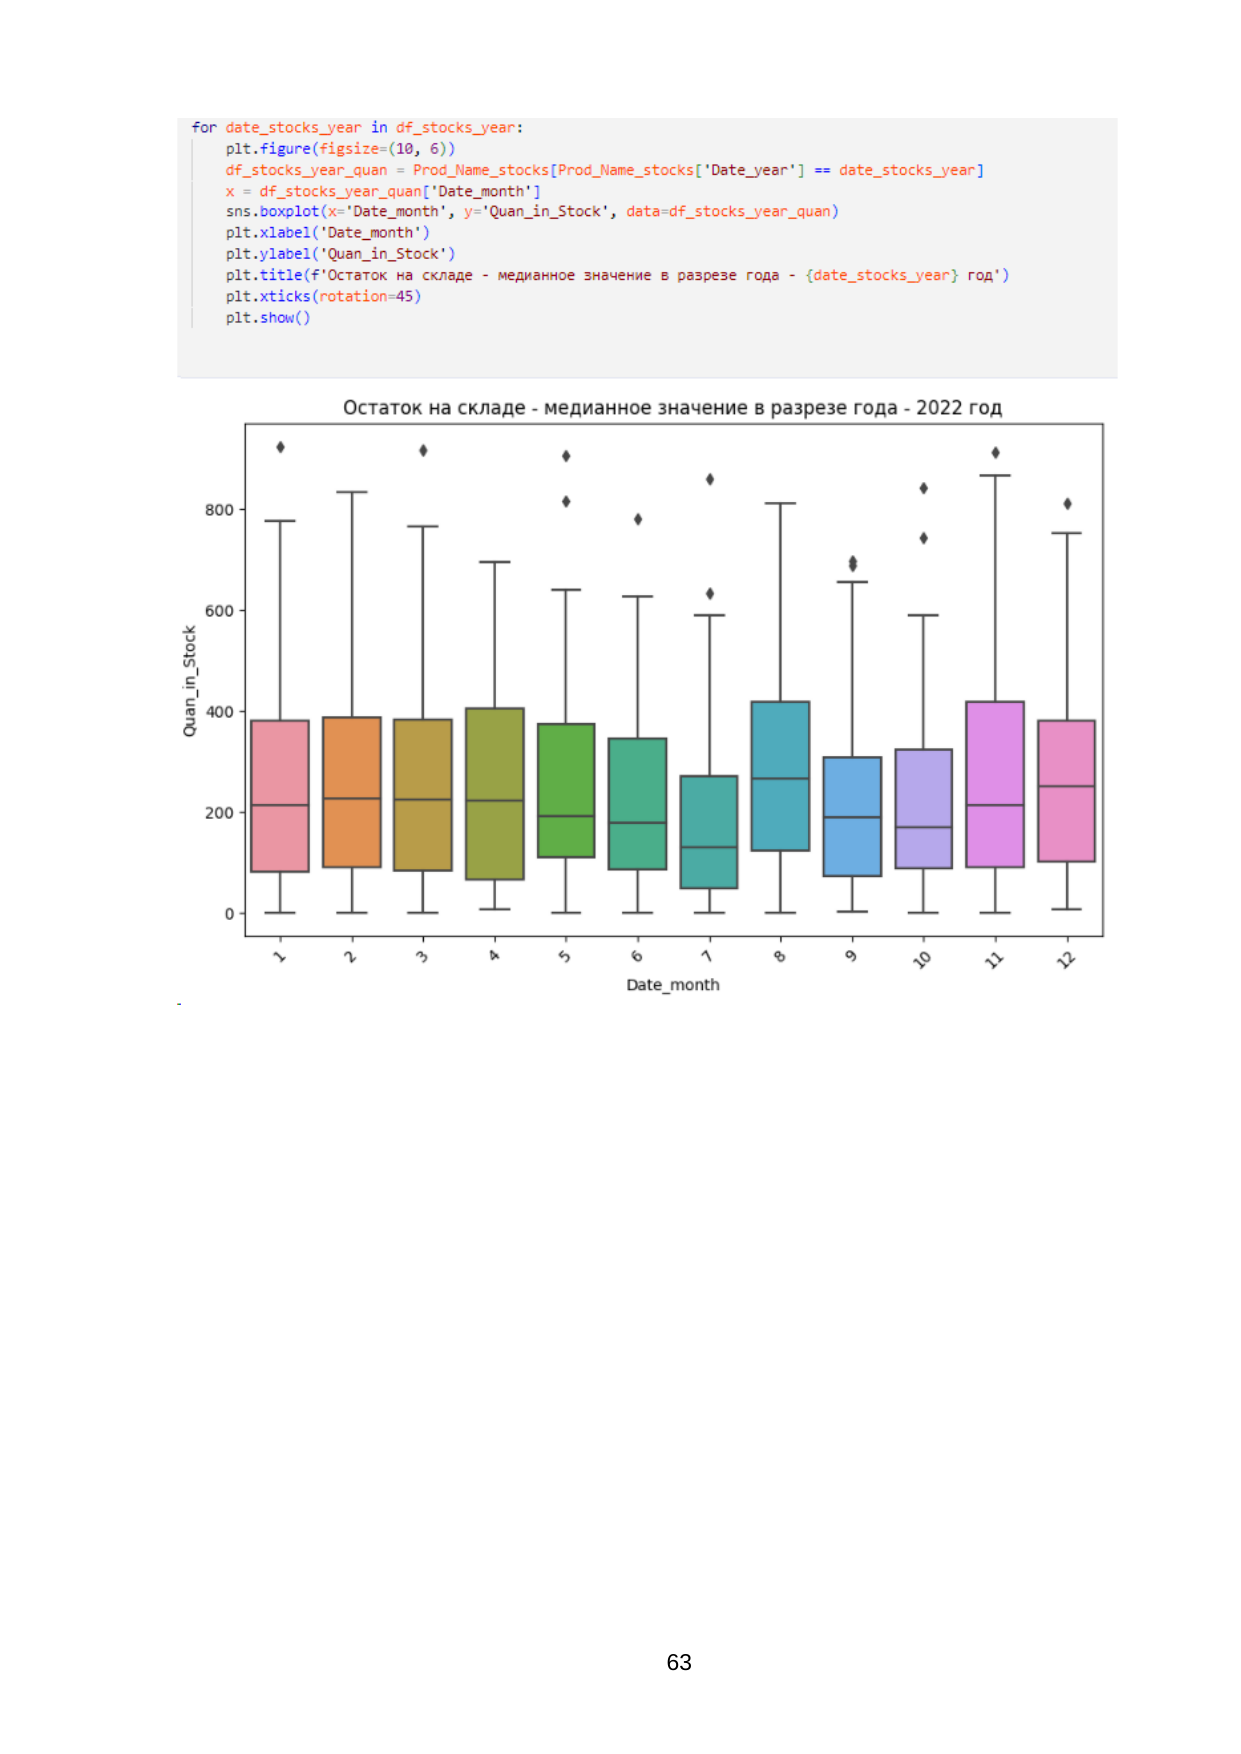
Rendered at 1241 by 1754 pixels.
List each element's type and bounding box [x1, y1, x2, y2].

picture [177, 118, 1118, 1005]
